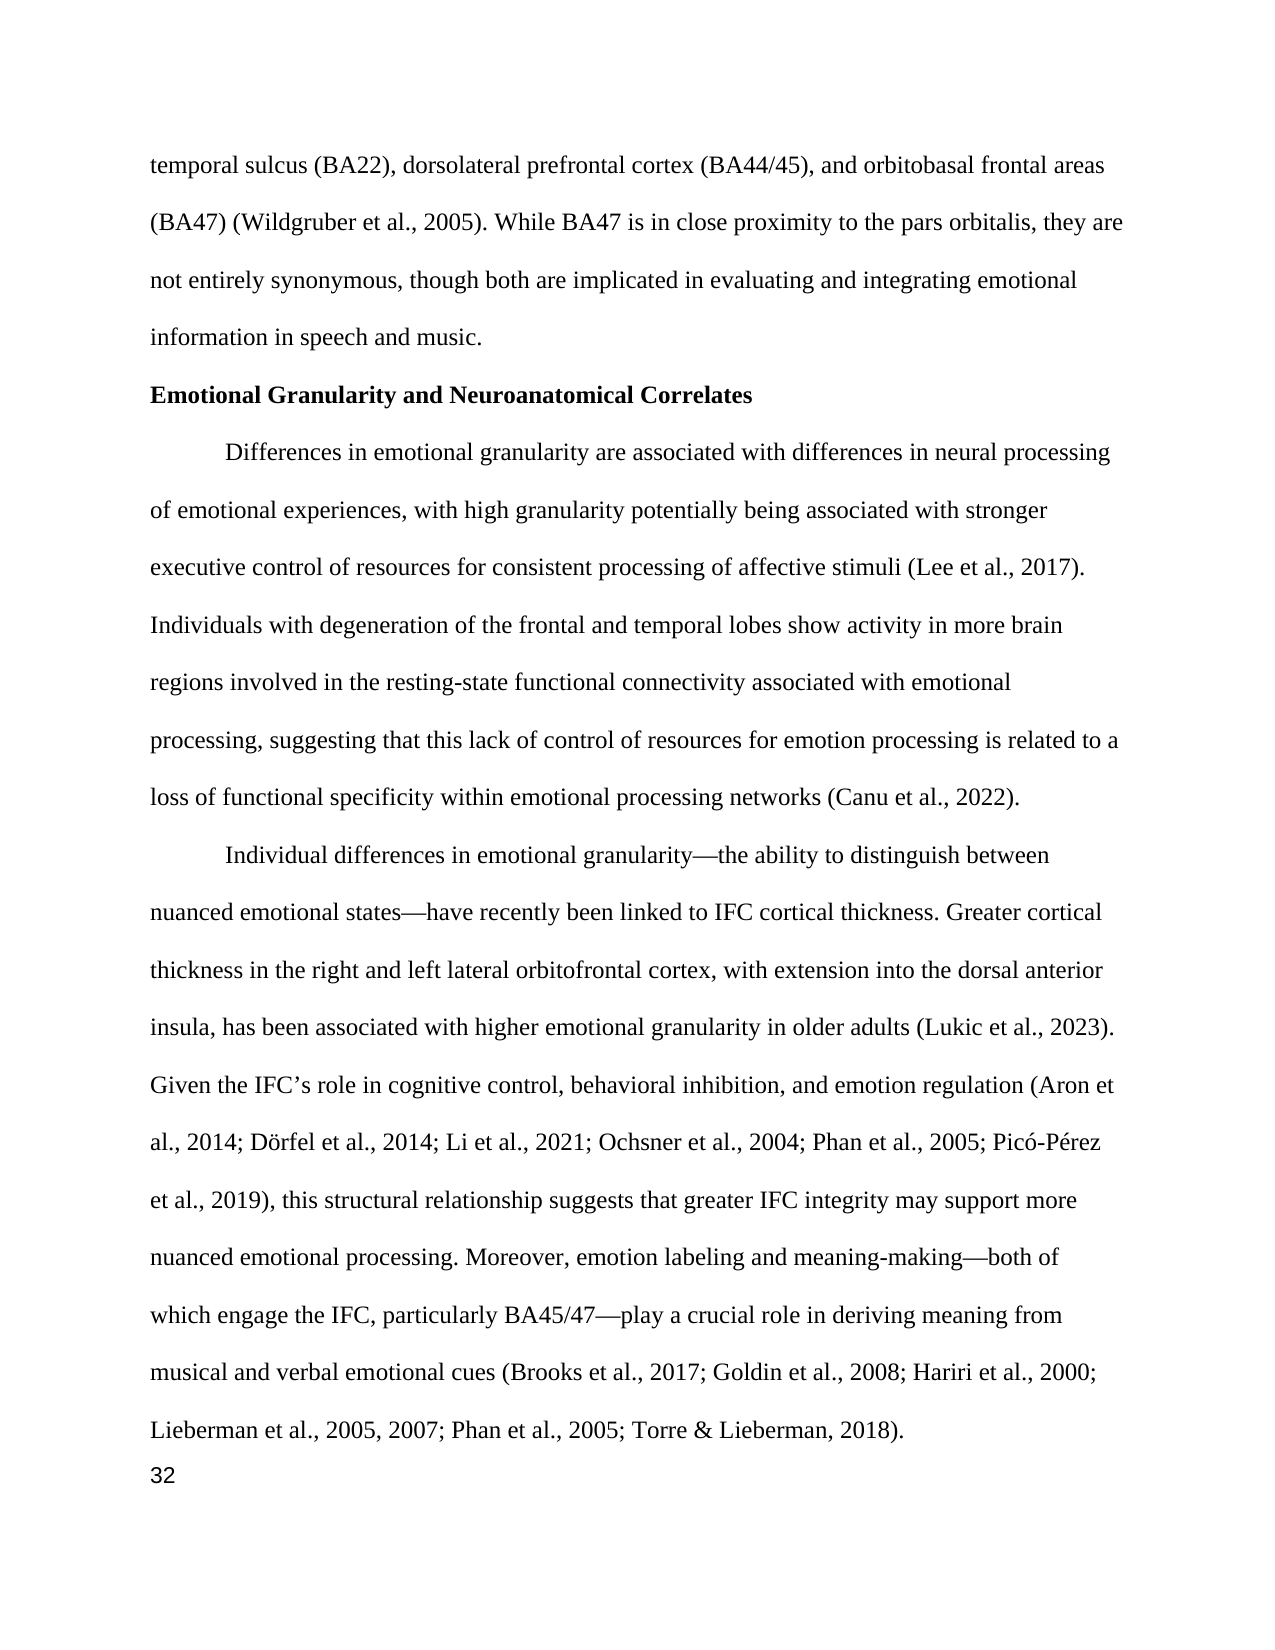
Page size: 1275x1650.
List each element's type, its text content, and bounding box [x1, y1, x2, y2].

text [150, 150, 1125, 351]
text Differences in emotional granularity are associated with differences in neural processing of emotional experiences, with high granularity potentially being associated with stronger executive control of resources for consistent processing of affective stimuli (Lee et al., 2017). Individuals with degeneration of the frontal and temporal lobes show activity in more brain regions involved in the resting-state functional connectivity associated with emotional processing, suggesting that this lack of control of resources for emotion processing is related to a loss of functional specificity within emotional processing networks (Canu et al., 2022). [150, 437, 1125, 811]
text Individual differences in emotional granularity—the ability to distinguish between nuanced emotional states—have recently been linked to IFC cortical thickness. Greater cortical thickness in the right and left lateral orbitofrontal cortex, with extension into the dorsal anterior insula, has been associated with higher emotional granularity in older adults (Lukic et al., 2023). Given the IFC’s role in cognitive control, behavioral inhibition, and emotion regulation (Aron et al., 2014; Dörfel et al., 2014; Li et al., 2021; Ochsner et al., 2004; Phan et al., 2005; Picó-Pérez et al., 2019), this structural relationship suggests that greater IFC integrity may support more nuanced emotional processing. Moreover, emotion labeling and meaning-making—both of which engage the IFC, particularly BA45/47—play a crucial role in deriving meaning from musical and verbal emotional cues (Brooks et al., 2017; Goldin et al., 2008; Hariri et al., 2000; Lieberman et al., 2005, 2007; Phan et al., 2005; Torre & Lieberman, 2018). [150, 840, 1125, 1444]
subtitle Emotional Granularity and Neuroanatomical Correlates [150, 380, 1125, 409]
